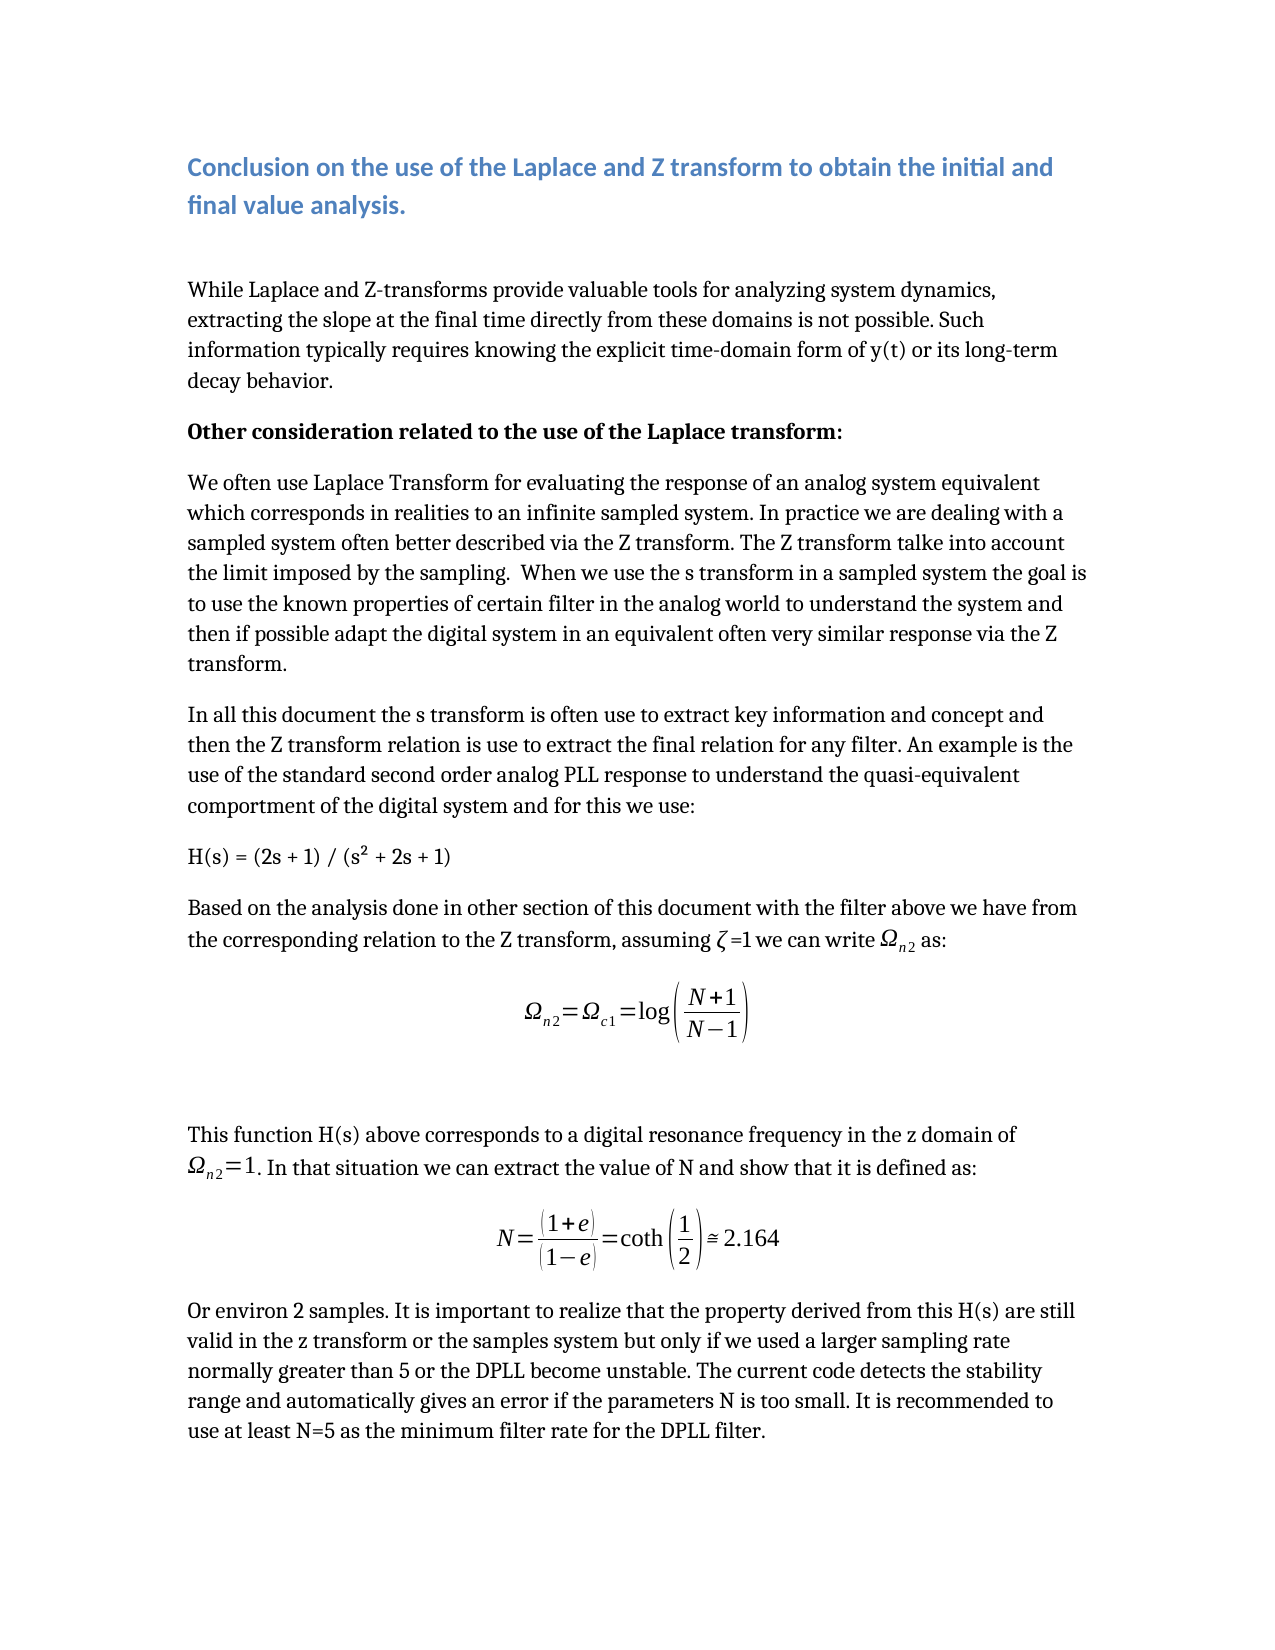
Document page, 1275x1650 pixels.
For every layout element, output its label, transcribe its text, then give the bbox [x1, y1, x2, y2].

text In all this document the s transform is often use to extract key information and concept and then the Z transform relation is use to extract the final relation for any filter. An example is the use of the standard second order analog PLL response to understand the quasi-equivalent comportment of the digital system and for this we use: [187, 702, 1087, 819]
text H(s) = (2s + 1) / (s² + 2s + 1) [187, 843, 1087, 870]
text Based on the analysis done in other section of this document with the filter above we have from the corresponding relation to the Z transform, assuming =1 we can write as: [187, 894, 1087, 956]
text While Laplace and Z-transforms provide valuable tools for analyzing system dynamics, extracting the slope at the final time directly from these domains is not possible. Such information typically requires knowing the explicit time-domain form of y(t) or its long-term decay behavior. [187, 277, 1087, 394]
text Other consideration related to the use of the Laplace transform: [187, 418, 1087, 445]
subtitle Conclusion on the use of the Laplace and Z transform to obtain the initial and final value analysis. [187, 150, 1087, 221]
text We often use Laplace Transform for evaluating the response of an analog system equivalent which corresponds in realities to an infinite sampled system. In practice we are dealing with a sampled system often better described via the Z transform. The Z transform talke into account the limit imposed by the sampling. When we use the s transform in a sampled system the goal is to use the known properties of certain filter in the analog world to understand the system and then if possible adapt the digital system in an equivalent often very similar response via the Z transform. [187, 469, 1087, 677]
text Or environ 2 samples. It is important to realize that the property derived from this H(s) are still valid in the z transform or the samples system but only if we used a larger sampling rate normally greater than 5 or the DPLL become unstable. The current code detects the stability range and automatically gives an error if the parameters N is too small. It is recommended to use at least N=5 as the minimum filter rate for the DPLL filter. [187, 1297, 1087, 1445]
text This function H(s) above corresponds to a digital resonance frequency in the z domain of . In that situation we can extract the value of N and show that it is defined as: [187, 1122, 1087, 1183]
